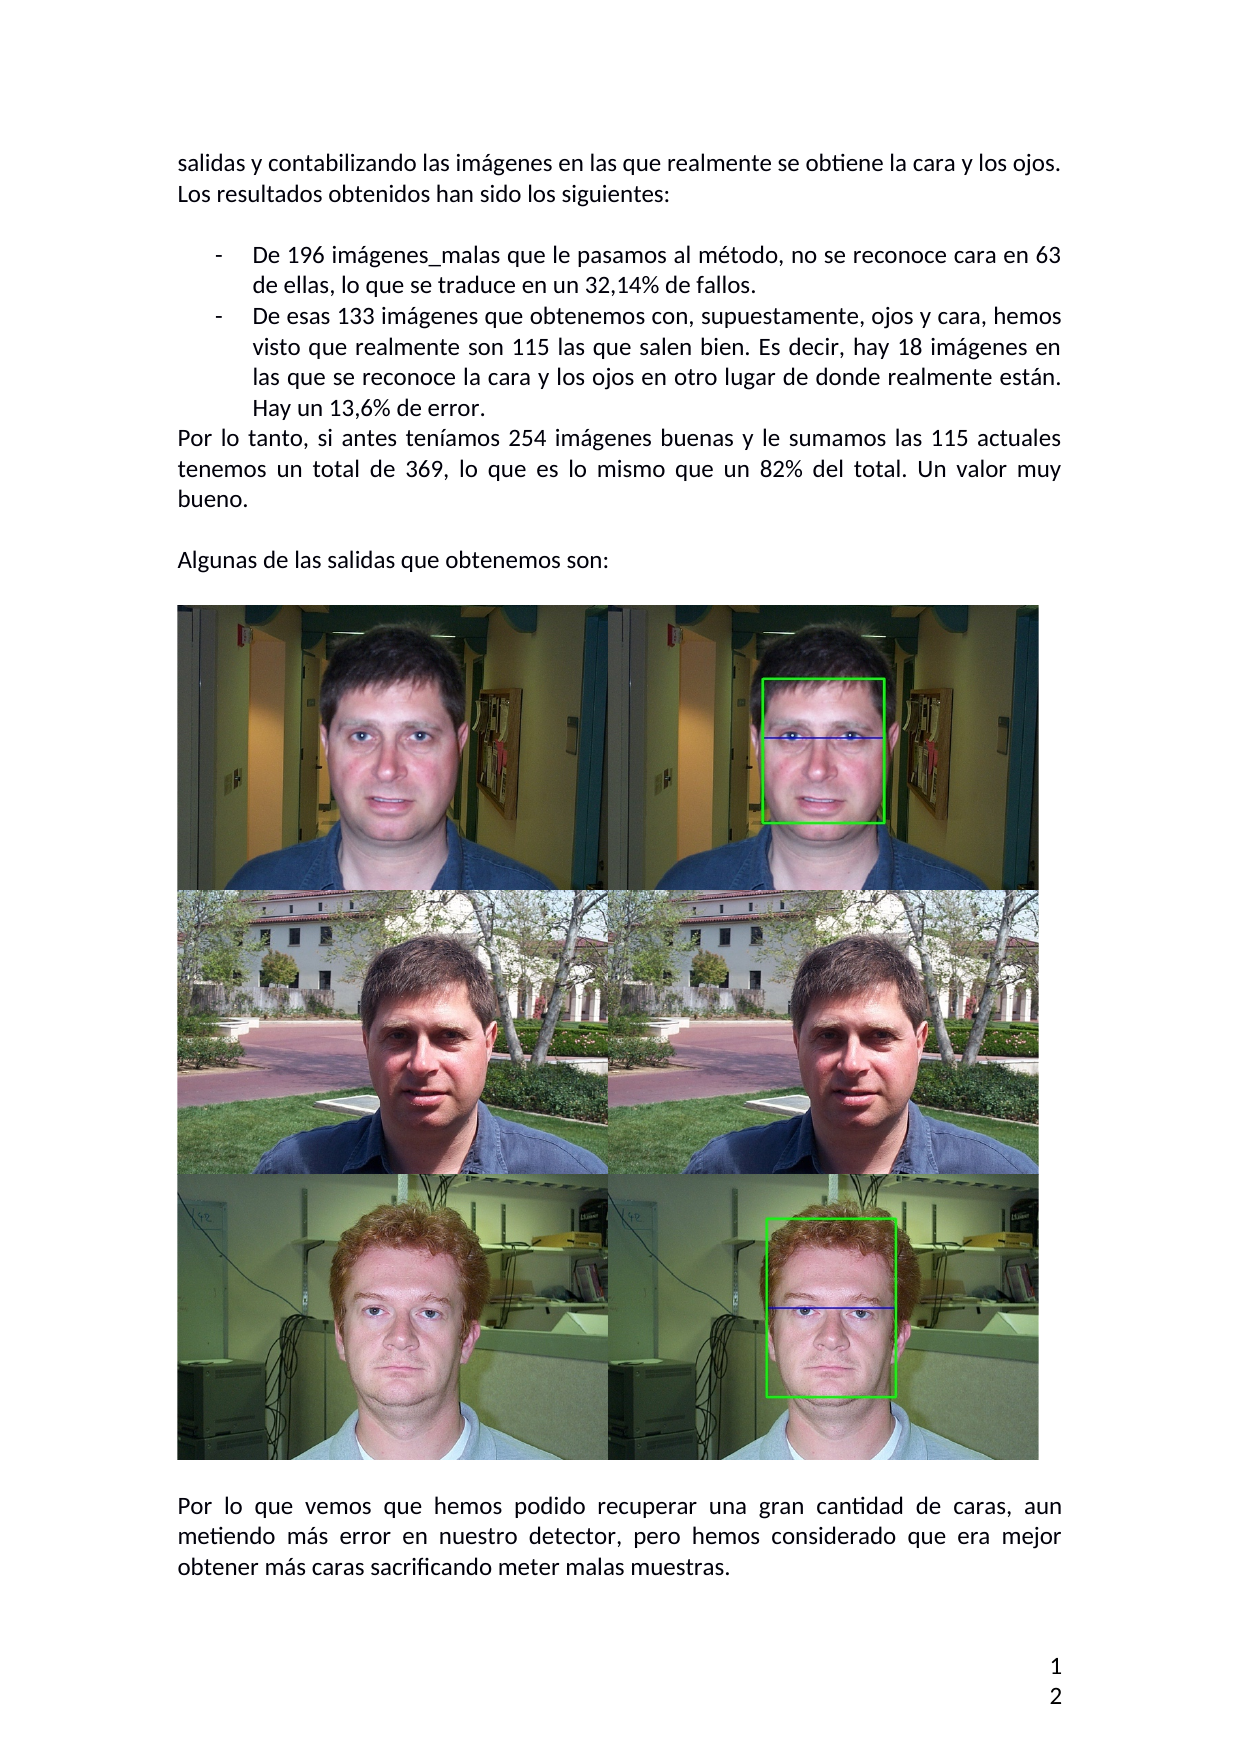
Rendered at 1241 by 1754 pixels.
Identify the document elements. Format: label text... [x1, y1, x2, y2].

text Por lo tanto, si antes teníamos 254 imágenes buenas y le sumamos las 115 actuales tenemos un total de 369, lo que es lo mismo que un 82% del total. Un valor muy bueno. [177, 422, 1063, 514]
text Por lo que vemos que hemos podido recuperar una gran cantidad de caras, aun metiendo más error en nuestro detector, pero hemos considerado que era mejor obtener más caras sacrificando meter malas muestras. [177, 1490, 1063, 1582]
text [177, 148, 1063, 209]
list De esas 133 imágenes que obtenemos con, supuestamente, ojos y cara, hemos visto que realmente son 115 las que salen bien. Es decir, hay 18 imágenes en las que se reconoce la cara y los ojos en otro lugar de donde realmente están. Hay un 13,6% de error. [215, 300, 1063, 422]
list De 196 imágenes_malas que le pasamos al método, no se reconoce cara en 63 de ellas, lo que se traduce en un 32,14% de fallos. [215, 239, 1063, 300]
text Algunas de las salidas que obtenemos son: [177, 544, 1063, 575]
picture [177, 605, 1039, 1460]
